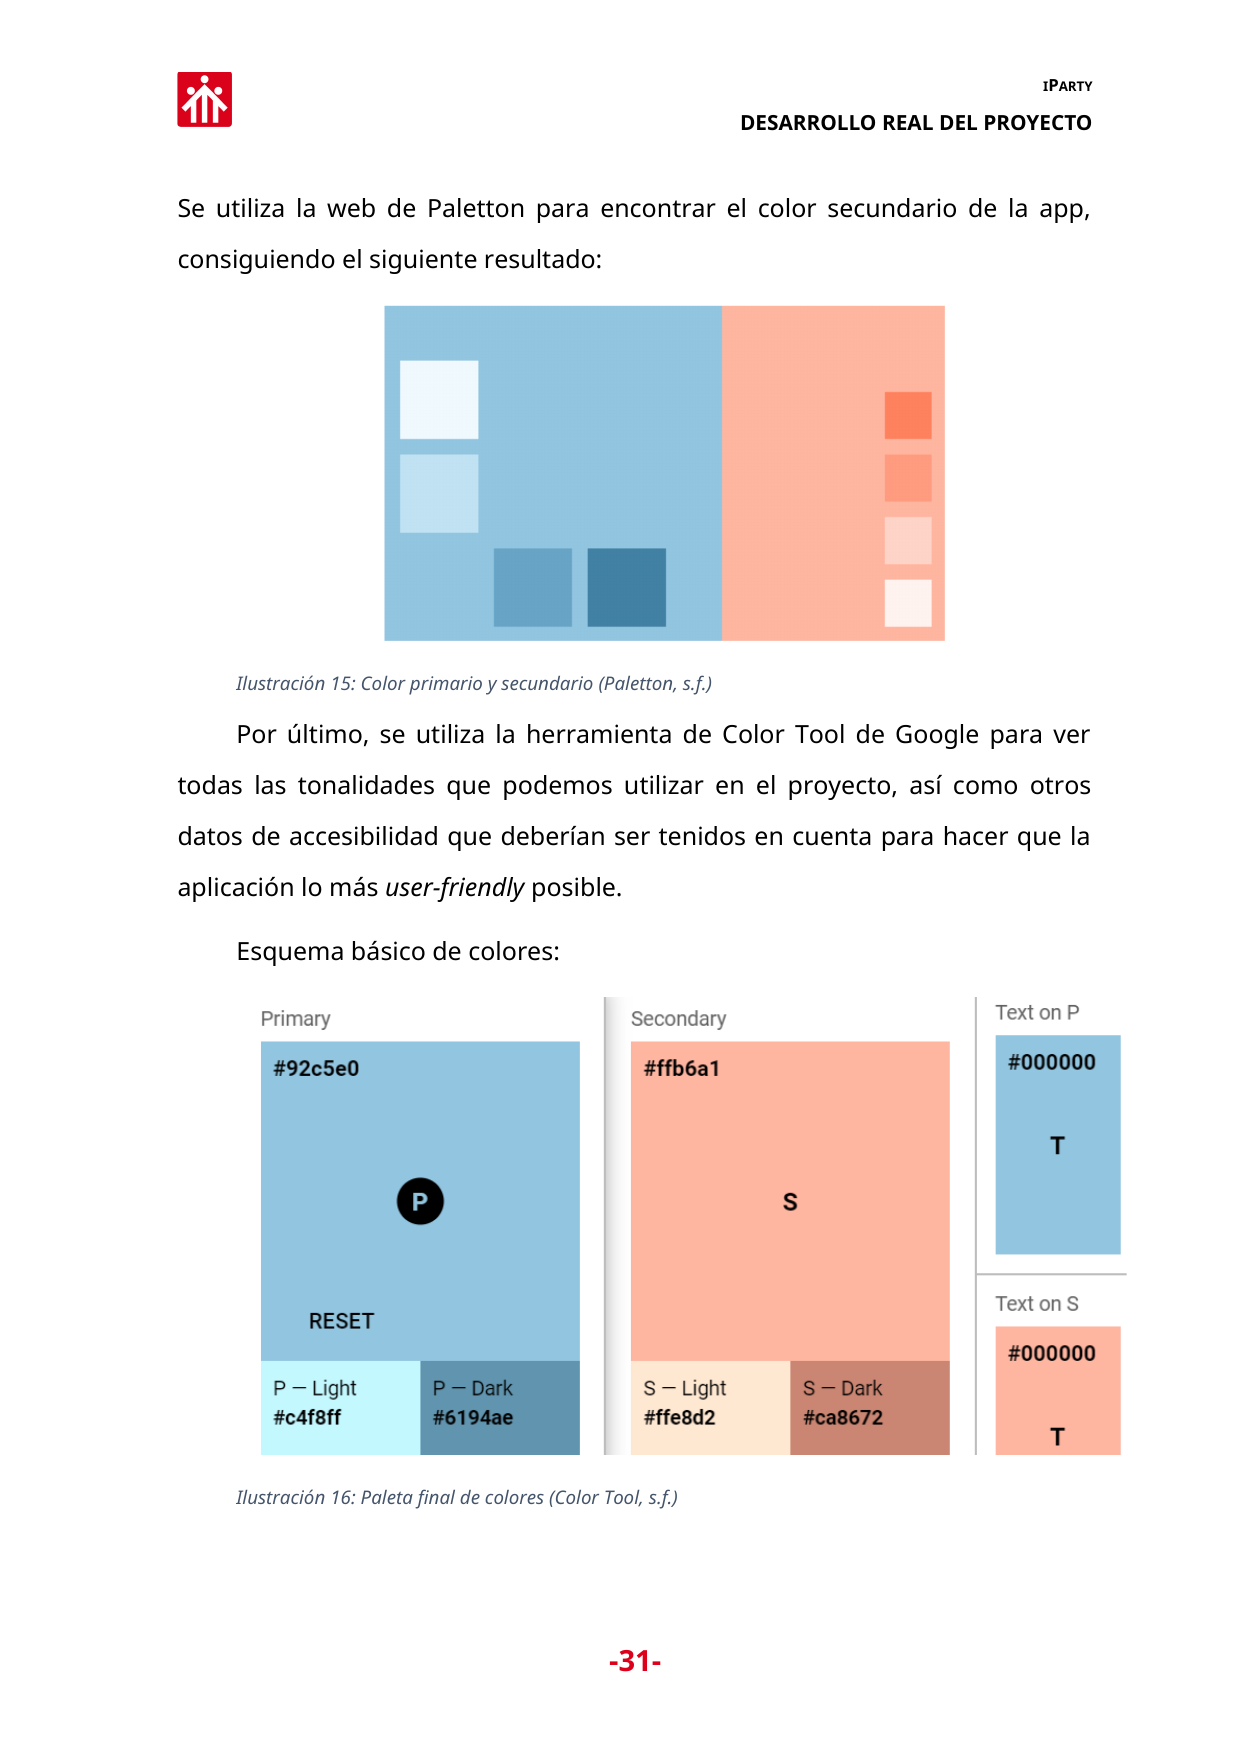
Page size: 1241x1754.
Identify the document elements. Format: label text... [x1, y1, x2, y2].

picture [236, 997, 1127, 1455]
text Por último, se utiliza la herramienta de Color Tool de Google para ver todas las tonalidades que podemos utilizar en el proyecto, así como otros datos de accesibilidad que deberían ser tenidos en cuenta para hacer que la aplicación lo más user-friendly posible. [177, 717, 1092, 904]
text Ilustración 16: Paleta final de colores [177, 1484, 1092, 1510]
picture [177, 72, 232, 127]
text Ilustración 15: Color primario y secundario [177, 671, 1092, 696]
text Esquema básico de colores: [177, 933, 1092, 968]
picture [385, 306, 944, 640]
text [177, 191, 1092, 276]
